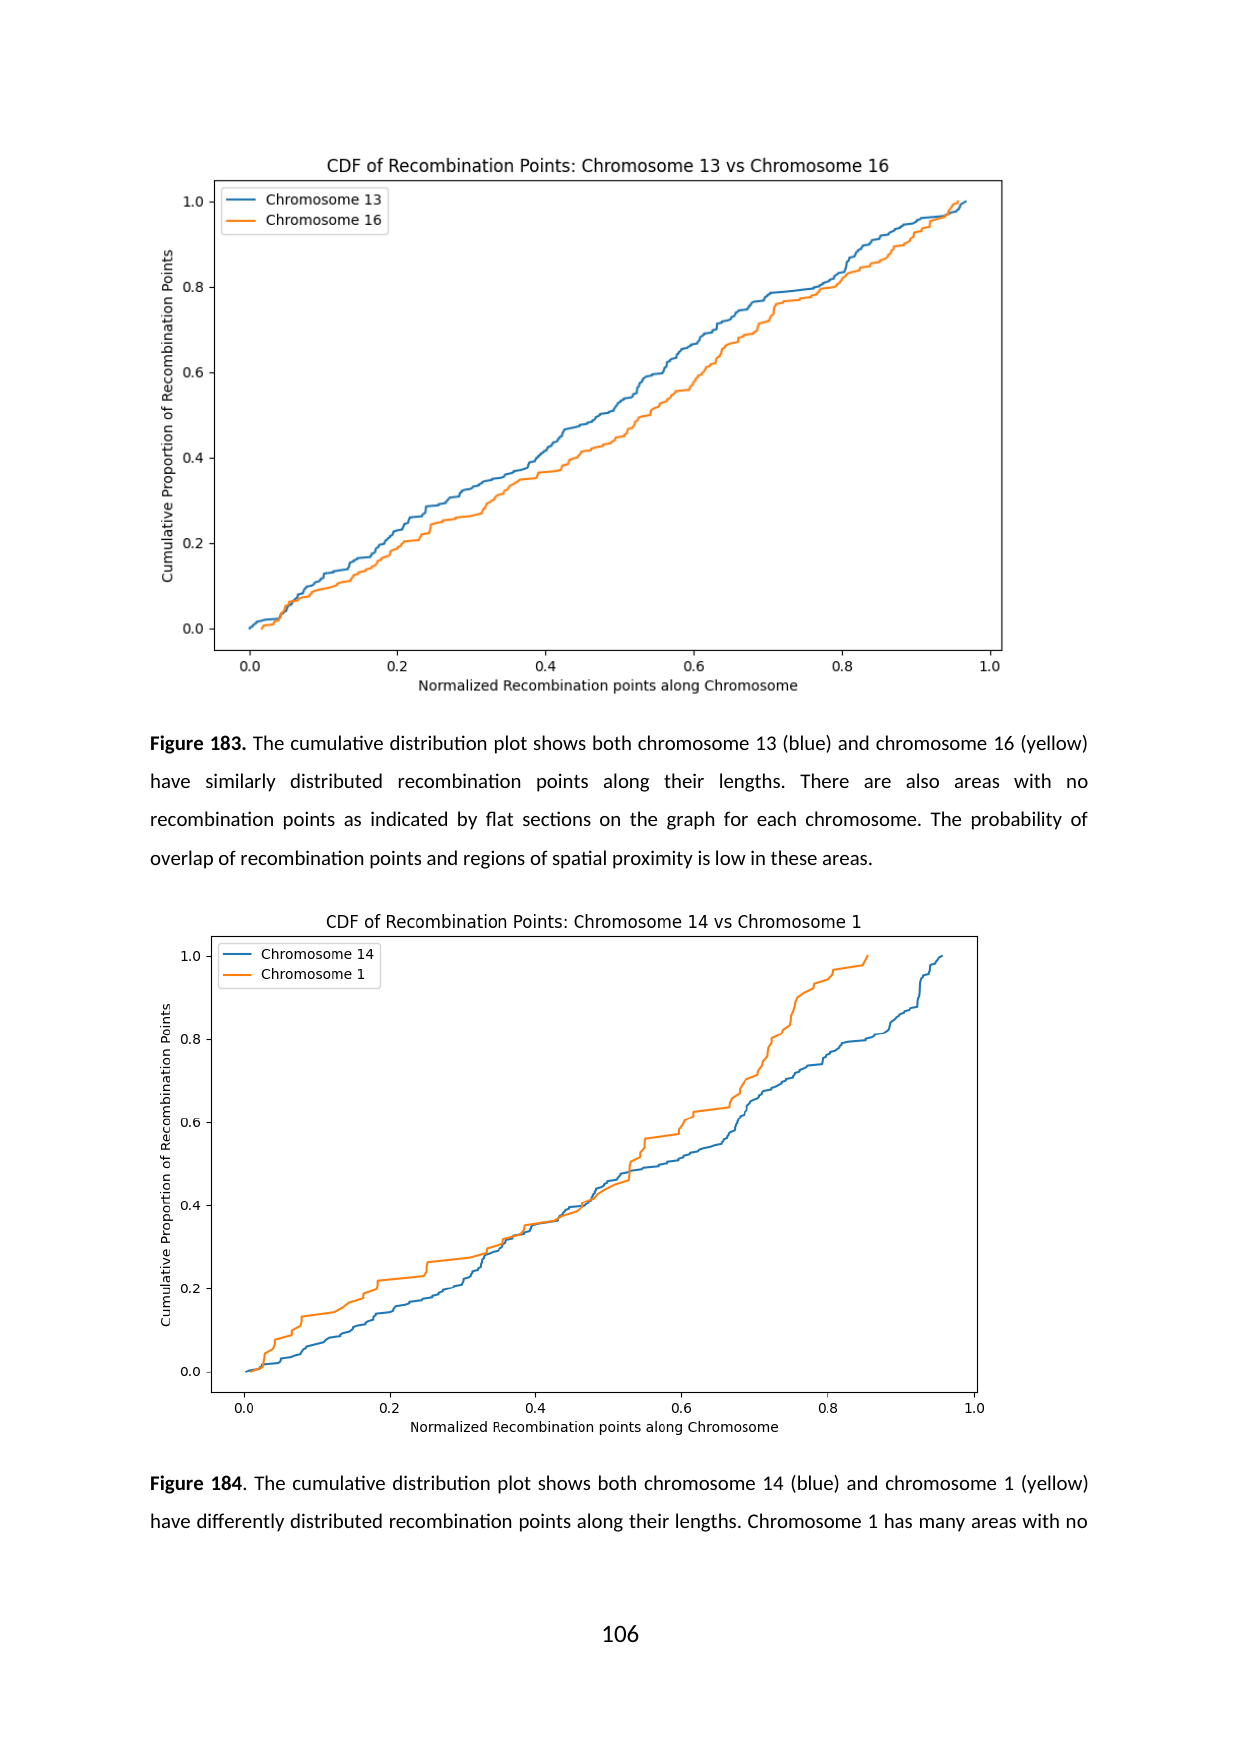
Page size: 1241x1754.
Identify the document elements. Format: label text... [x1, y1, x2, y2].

picture [150, 150, 1021, 699]
text Figure 183. The cumulative distribution plot shows both chromosome 13 (blue) and chromosome 16 (yellow) have similarly distributed recombination points along their lengths. There are also areas with no recombination points as indicated by flat sections on the graph for each chromosome. The probability of overlap of recombination points and regions of spatial proximity is low in these areas. [150, 730, 1090, 870]
picture [150, 903, 996, 1438]
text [150, 1470, 1090, 1534]
